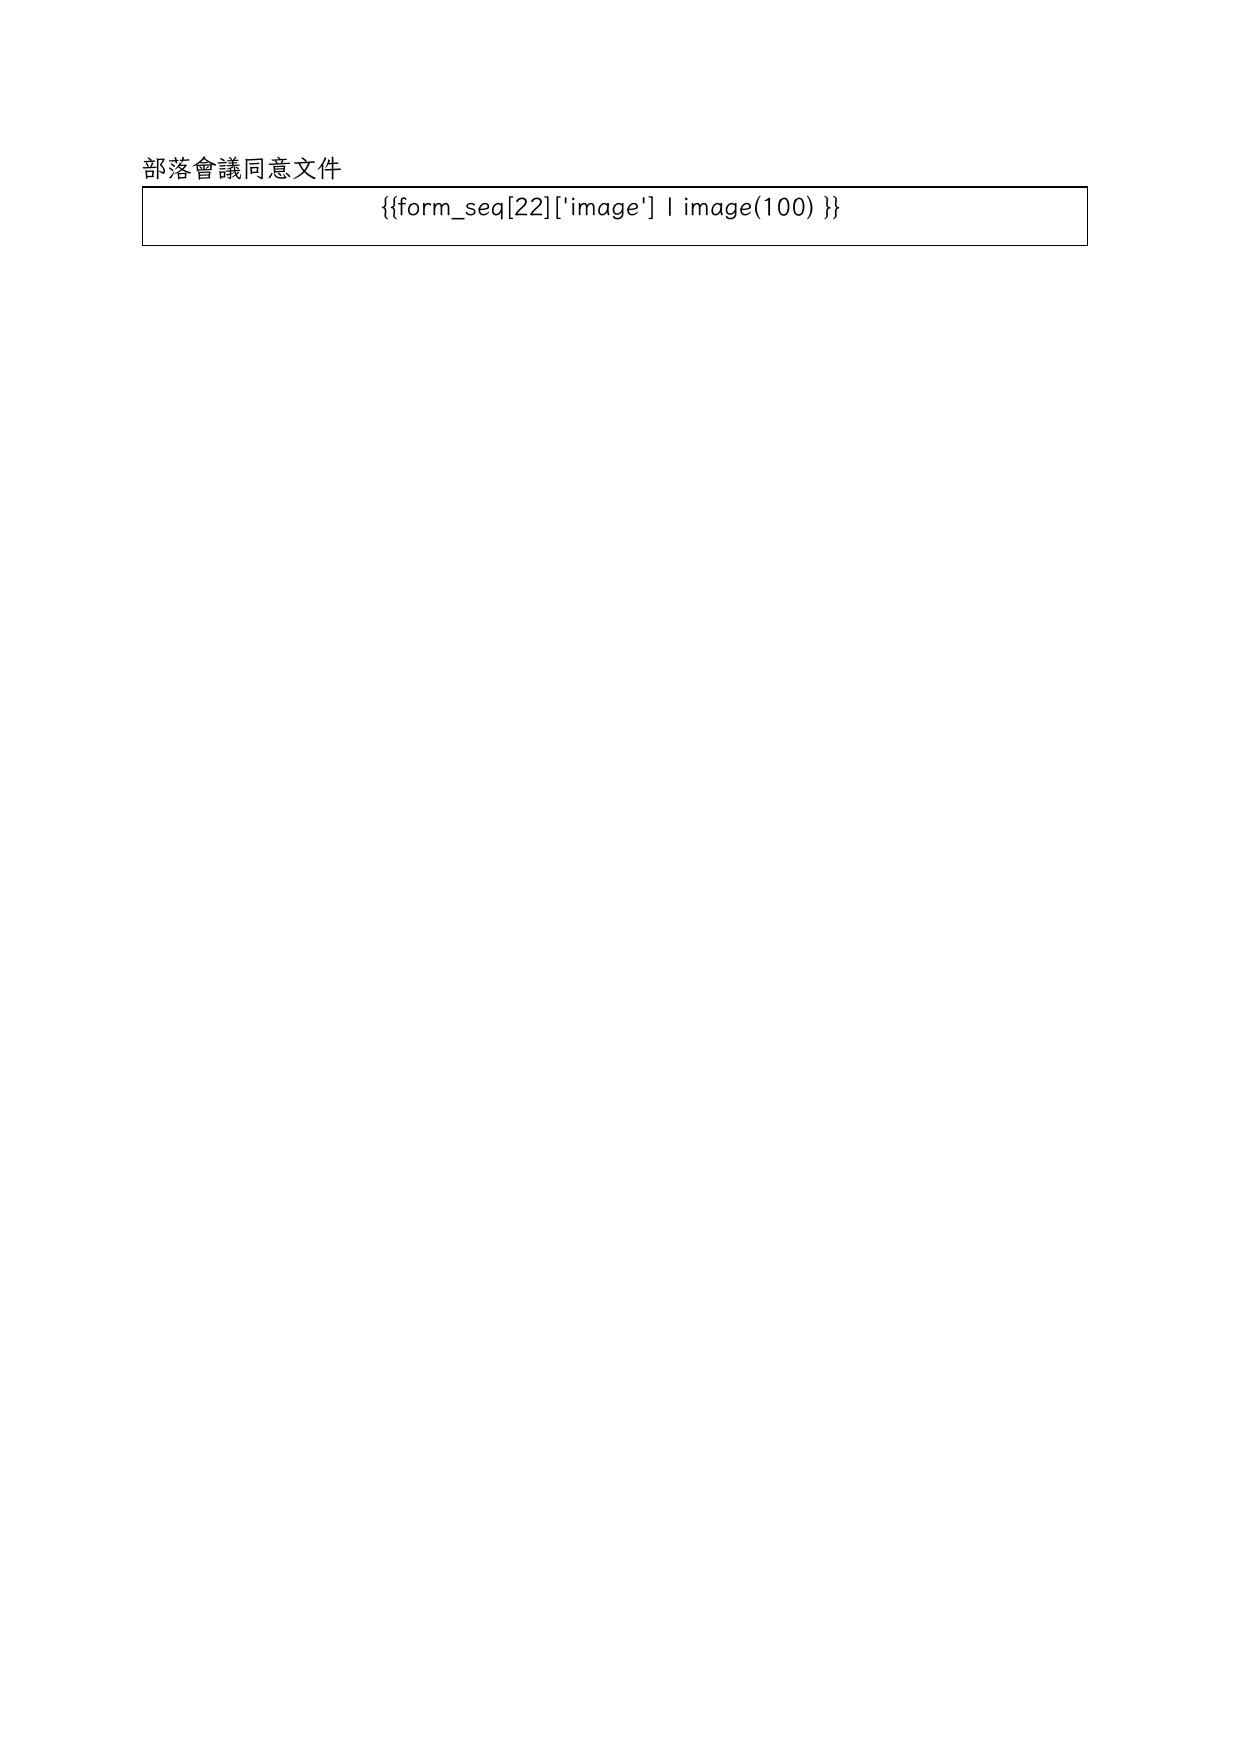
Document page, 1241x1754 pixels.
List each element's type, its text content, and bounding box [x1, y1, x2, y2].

text 部落會議同意文件 [142, 154, 1124, 182]
table_header {{form_seq[22]['image'] | image(100) }} [143, 188, 1087, 245]
